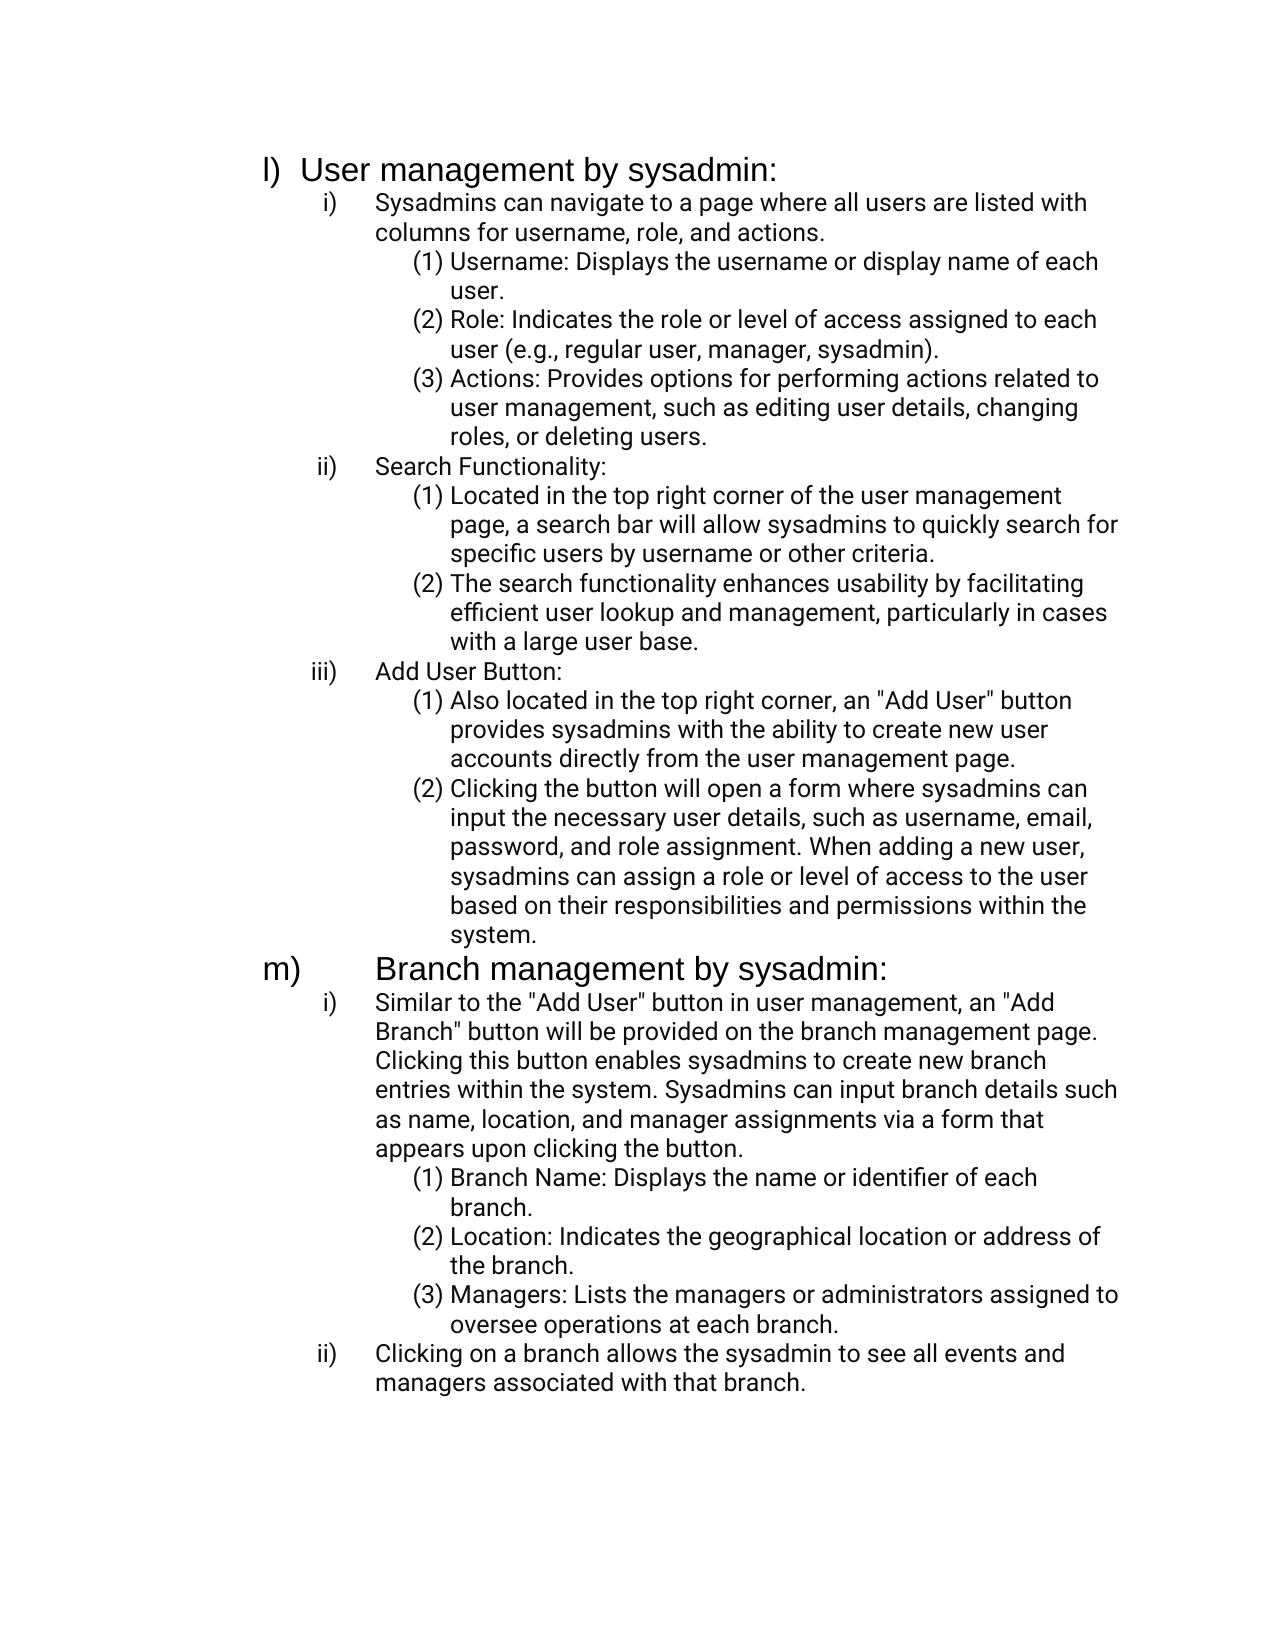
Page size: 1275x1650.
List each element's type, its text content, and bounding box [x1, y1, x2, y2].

list Search Functionality: [337, 452, 1125, 481]
list Similar to the "Add User" button in user management, an "Add Branch" button will be provided on the branch management page. Clicking this button enables sysadmins to create new branch entries within the system. Sysadmins can input branch details such as name, location, and manager assignments via a form that appears upon clicking the button. [337, 988, 1125, 1163]
list Username: Displays the username or display name of each user. [412, 247, 1125, 306]
list Location: Indicates the geographical location or address of the branch. [412, 1222, 1125, 1281]
subtitle User management by sysadmin: [262, 150, 1125, 188]
list Add User Button: [337, 657, 1125, 686]
list Sysadmins can navigate to a page where all users are listed with columns for username, role, and actions. [337, 188, 1125, 247]
list Clicking on a branch allows the sysadmin to see all events and managers associated with that branch. [337, 1339, 1125, 1398]
list Actions: Provides options for performing actions related to user management, such as editing user details, changing roles, or deleting users. [412, 364, 1125, 452]
list Role: Indicates the role or level of access assigned to each user (e.g., regular user, manager, sysadmin). [412, 306, 1125, 364]
list The search functionality enhances usability by facilitating efficient user lookup and management, particularly in cases with a large user base. [412, 569, 1125, 657]
list Managers: Lists the managers or administrators assigned to oversee operations at each branch. [412, 1281, 1125, 1339]
subtitle Branch management by sysadmin: [262, 949, 1125, 988]
list Located in the top right corner of the user management page, a search bar will allow sysadmins to quickly search for specific users by username or other criteria. [412, 481, 1125, 569]
list Clicking the button will open a form where sysadmins can input the necessary user details, such as username, email, password, and role assignment. When adding a new user, sysadmins can assign a role or level of access to the user based on their responsibilities and permissions within the system. [412, 774, 1125, 949]
list Also located in the top right corner, an "Add User" button provides sysadmins with the ability to create new user accounts directly from the user management page. [412, 686, 1125, 774]
list Branch Name: Displays the name or identifier of each branch. [412, 1163, 1125, 1222]
